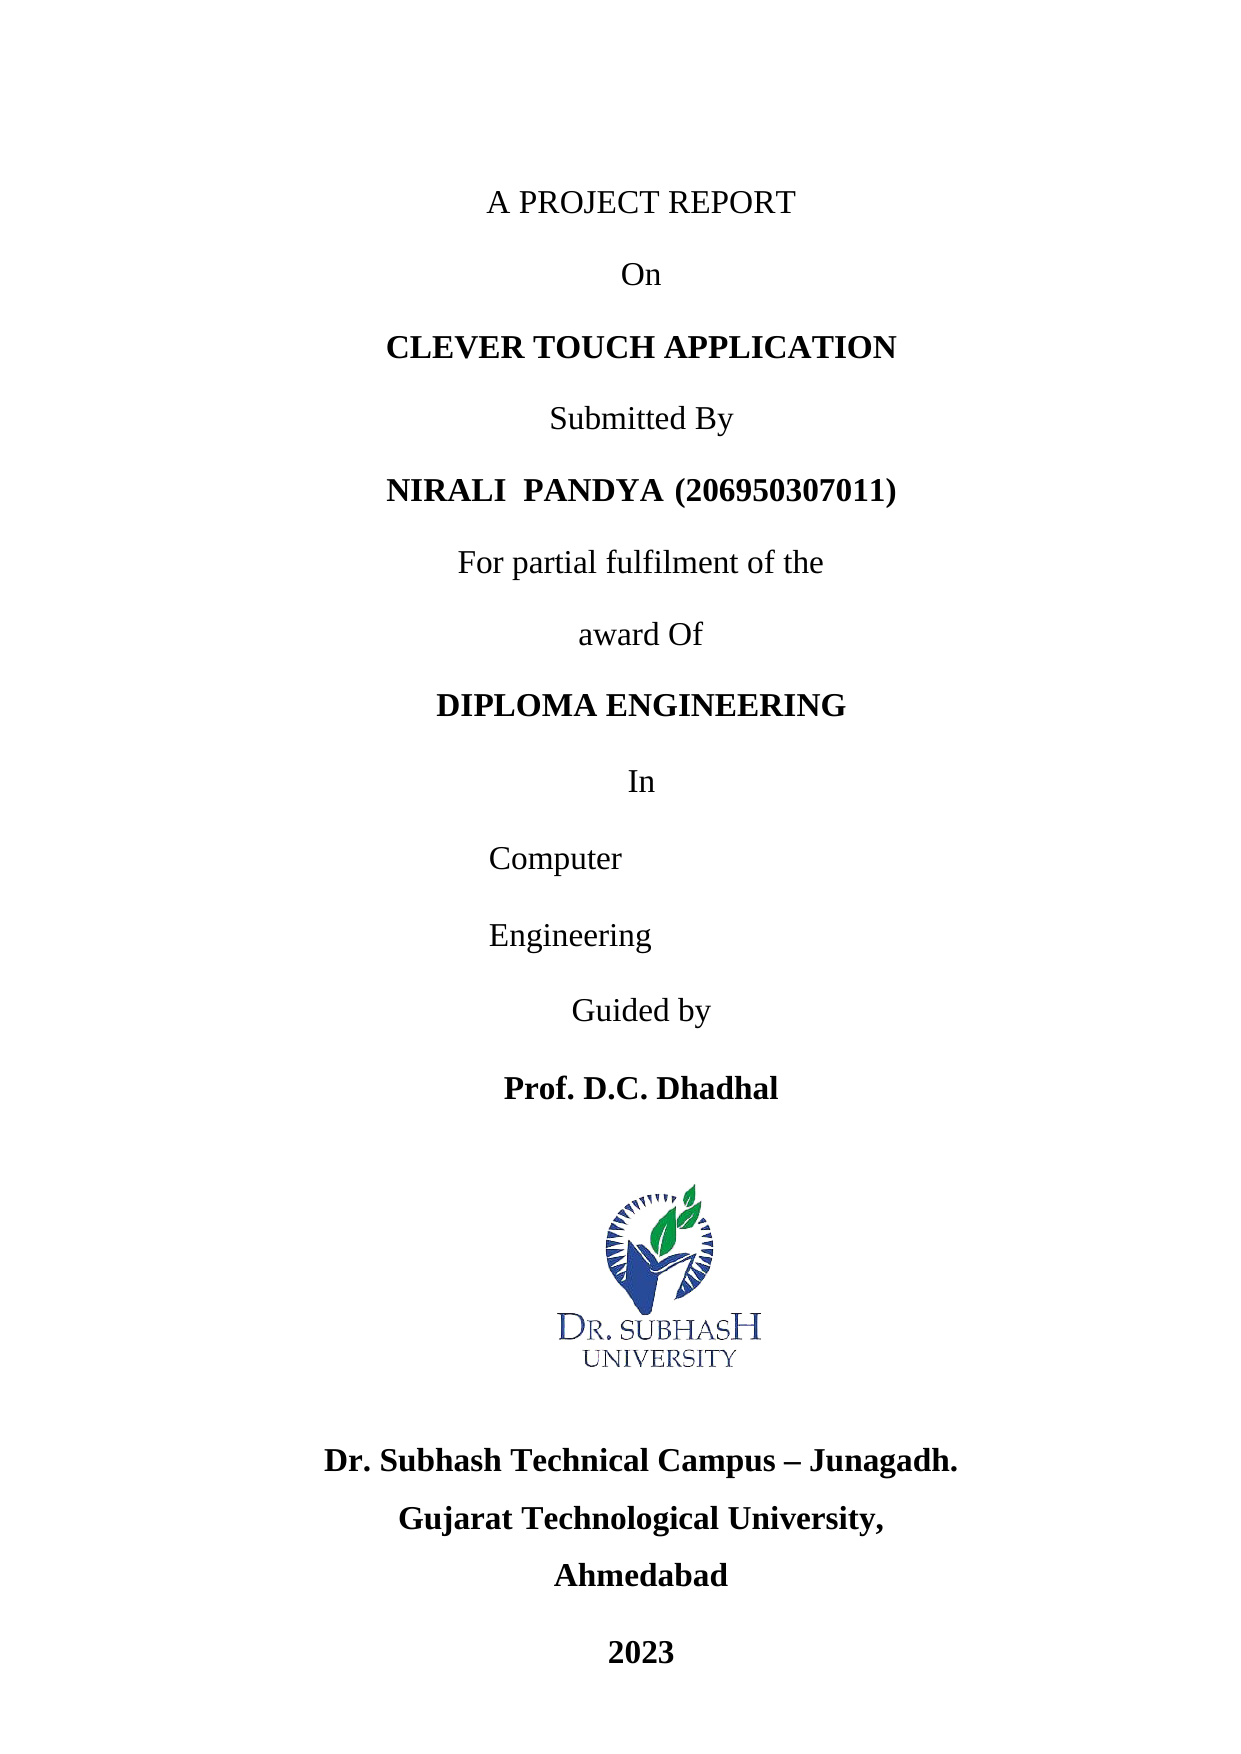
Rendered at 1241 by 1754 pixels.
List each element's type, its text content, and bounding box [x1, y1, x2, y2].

text For partial fulfilment of the award Of [413, 542, 868, 652]
text Submitted By [384, 398, 899, 437]
subtitle 2023 [383, 1632, 898, 1671]
picture [556, 1183, 762, 1369]
subtitle NIRALI PANDYA (206950307011) [304, 471, 978, 509]
text Guided by [384, 992, 899, 1029]
text In Computer Engineering [489, 762, 793, 953]
subtitle DIPLOMA ENGINEERING [384, 686, 898, 724]
text Dr. Subhash Technical Campus – Junagadh. Gujarat Technological University, Ahmedabad [307, 1440, 975, 1594]
subtitle CLEVER TOUCH APPLICATION [384, 327, 898, 365]
text On [383, 254, 898, 293]
subtitle Prof. D.C. Dhadhal [383, 1068, 898, 1106]
text A PROJECT REPORT [383, 182, 898, 221]
